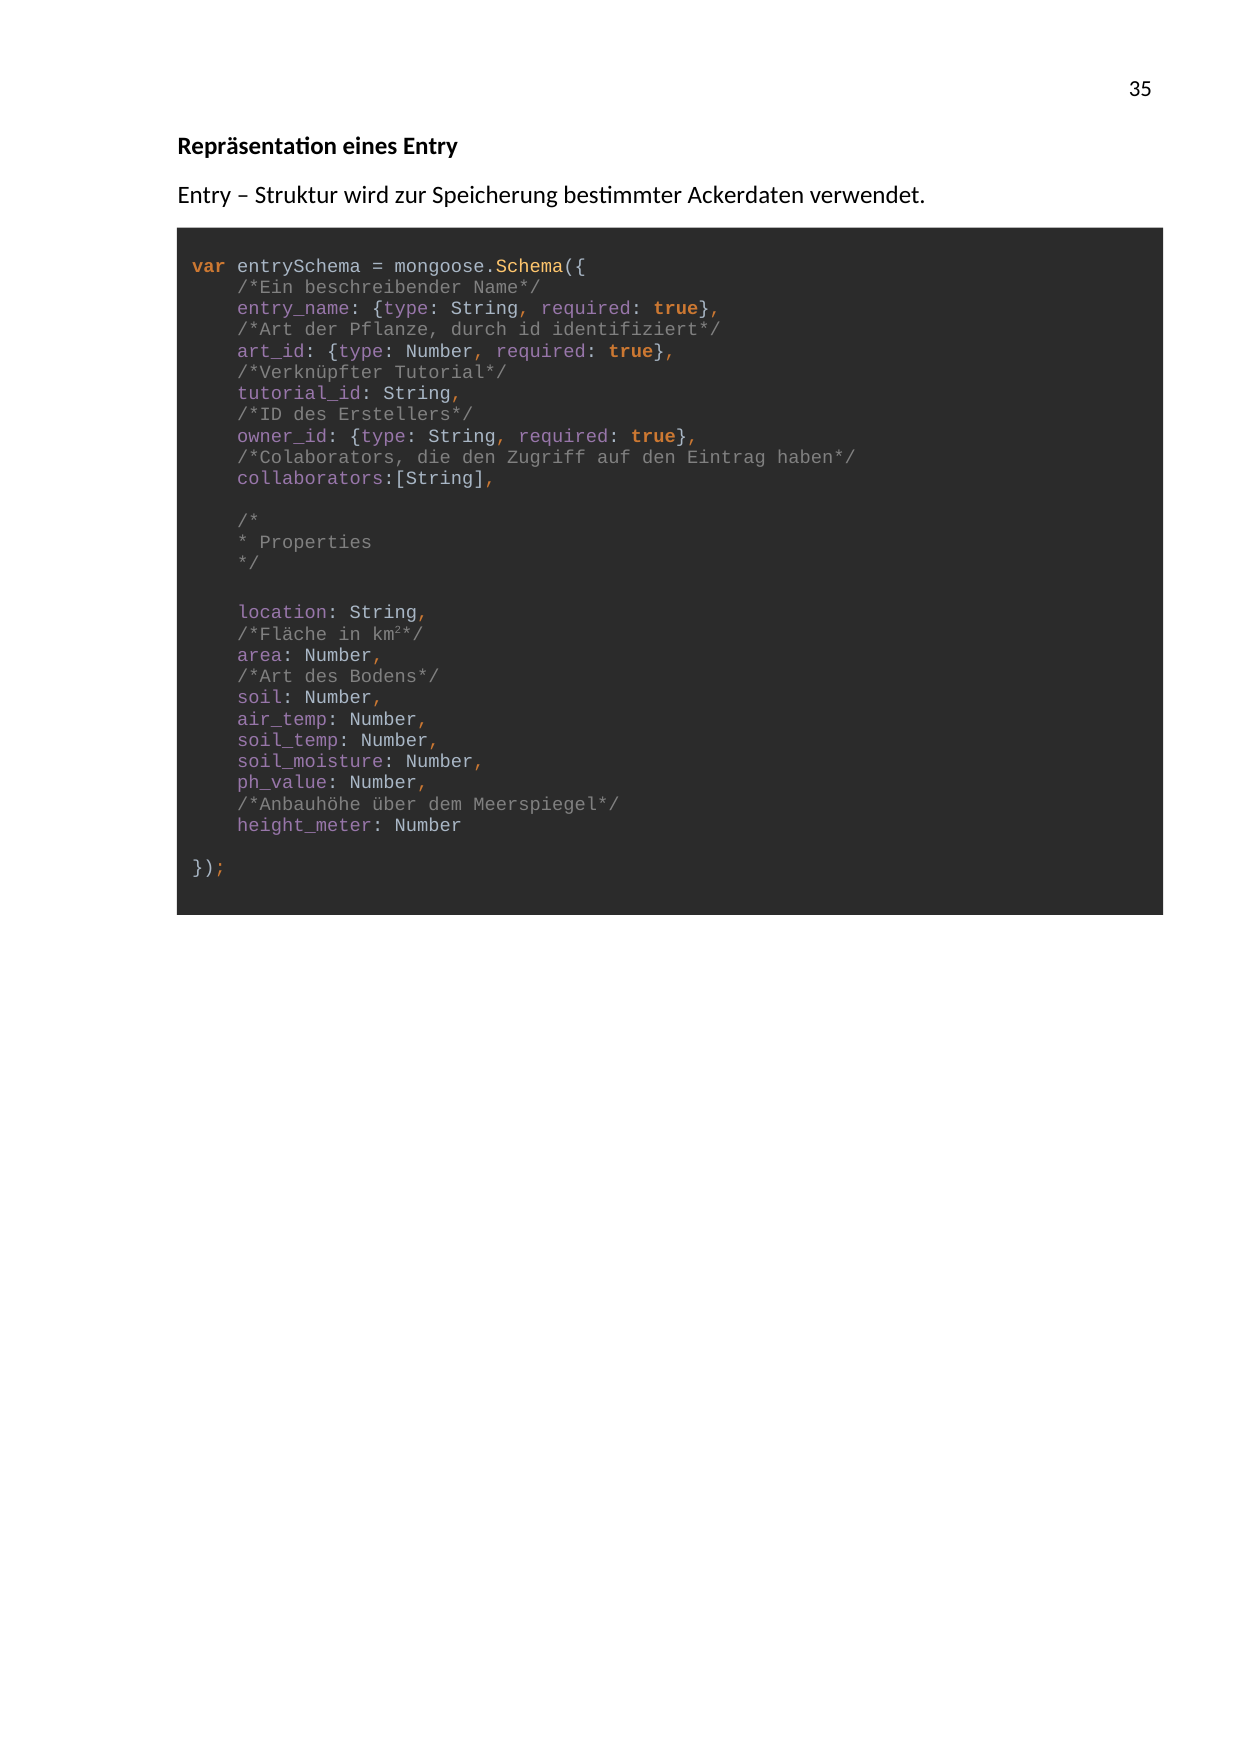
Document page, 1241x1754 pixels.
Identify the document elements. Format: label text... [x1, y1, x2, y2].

text Entry – Struktur wird zur Speicherung bestimmter Ackerdaten verwendet. [177, 179, 1152, 210]
text Repräsentation eines Entry [177, 130, 1152, 160]
